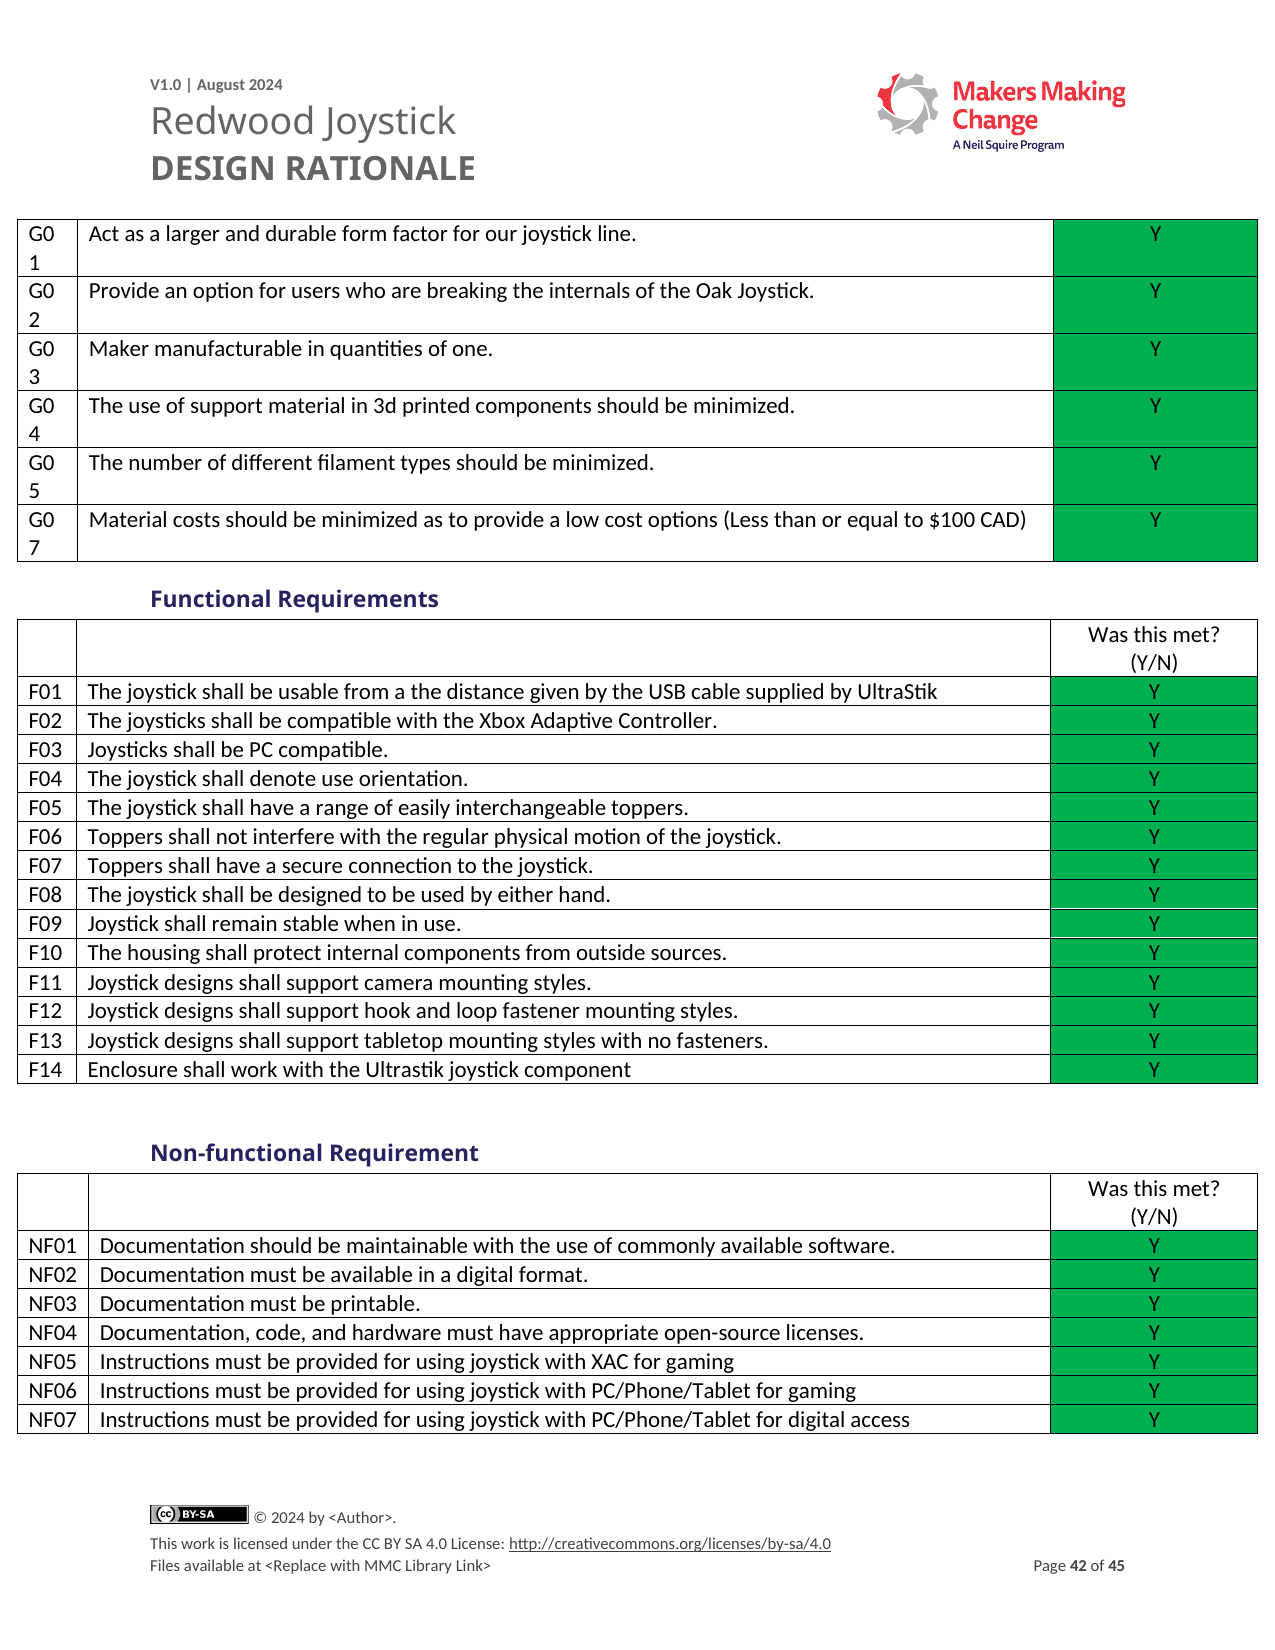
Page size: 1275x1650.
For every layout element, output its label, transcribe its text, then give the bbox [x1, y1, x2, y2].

table_cell Documentation should be maintainable with the use of commonly available software. [89, 1231, 1050, 1259]
picture [150, 1505, 249, 1524]
subtitle Non-functional Requirement [150, 1137, 1125, 1168]
subtitle Functional Requirements [150, 583, 1125, 614]
table_cell Y [1051, 793, 1257, 821]
table_cell Y [1051, 880, 1257, 908]
table_cell The number of different filament types should be minimized. [78, 448, 1053, 504]
table_cell F06 [18, 822, 76, 850]
table_cell The joystick shall be usable from a the distance given by the USB cable supplied by UltraStik [77, 677, 1050, 705]
table_cell Material costs should be minimized as to provide a low cost options (Less than or equal to $100 CAD) [78, 505, 1053, 561]
table_cell G03 [18, 334, 77, 390]
table_cell Y [1051, 735, 1257, 763]
table_cell F10 [18, 939, 76, 967]
table_cell Joysticks shall be PC compatible. [77, 735, 1050, 763]
table_cell Y [1051, 1405, 1257, 1433]
table_cell F05 [18, 793, 76, 821]
table_cell Y [1051, 822, 1257, 850]
table_cell Y [1051, 968, 1257, 996]
table_cell Y [1054, 448, 1257, 504]
table_cell The housing shall protect internal components from outside sources. [77, 939, 1050, 967]
table_cell Y [1051, 1318, 1257, 1346]
table_cell F07 [18, 851, 76, 879]
table_cell Provide an option for users who are breaking the internals of the Oak Joystick. [78, 277, 1053, 333]
table_cell The joysticks shall be compatible with the Xbox Adaptive Controller. [77, 706, 1050, 734]
table_cell The joystick shall be designed to be used by either hand. [77, 880, 1050, 908]
table_cell F13 [18, 1026, 76, 1054]
table_cell Instructions must be provided for using joystick with XAC for gaming [89, 1347, 1050, 1375]
table_cell Maker manufacturable in quantities of one. [78, 334, 1053, 390]
table_cell Y [1051, 1289, 1257, 1317]
table_cell Y [1051, 1376, 1257, 1404]
table_cell Y [1051, 1026, 1257, 1054]
table_cell NF03 [18, 1289, 88, 1317]
table_cell F14 [18, 1055, 76, 1083]
table_cell NF01 [18, 1231, 88, 1259]
table_cell Toppers shall not interfere with the regular physical motion of the joystick. [77, 822, 1050, 850]
table_cell Joystick shall remain stable when in use. [77, 910, 1050, 937]
table_cell NF04 [18, 1318, 88, 1346]
table_header Was this met? (Y/N) [1051, 620, 1257, 676]
table_cell Enclosure shall work with the Ultrastik joystick component [77, 1055, 1050, 1083]
table_header [89, 1174, 1050, 1230]
table_header [18, 1174, 88, 1230]
table_cell Instructions must be provided for using joystick with PC/Phone/Tablet for digital access [89, 1405, 1050, 1433]
table_cell NF05 [18, 1347, 88, 1375]
table_cell The use of support material in 3d printed components should be minimized. [78, 391, 1053, 447]
table_cell Y [1051, 1231, 1257, 1259]
table_cell F02 [18, 706, 76, 734]
table_cell F08 [18, 880, 76, 908]
table_cell Y [1051, 910, 1257, 937]
table_cell Documentation must be printable. [89, 1289, 1050, 1317]
table_cell F09 [18, 910, 76, 937]
table_cell Instructions must be provided for using joystick with PC/Phone/Tablet for gaming [89, 1376, 1050, 1404]
table_cell G07 [18, 505, 77, 561]
table_cell Joystick designs shall support hook and loop fastener mounting styles. [77, 997, 1050, 1025]
table_cell Act as a larger and durable form factor for our joystick line. [78, 220, 1053, 276]
table_cell The joystick shall denote use orientation. [77, 764, 1050, 792]
table_header [18, 620, 76, 676]
table_cell Y [1054, 220, 1257, 276]
table_cell Y [1051, 851, 1257, 879]
table_cell Y [1051, 706, 1257, 734]
table_cell F03 [18, 735, 76, 763]
table_cell Y [1051, 997, 1257, 1025]
table_cell G01 [18, 220, 77, 276]
table_cell NF06 [18, 1376, 88, 1404]
table_cell Documentation, code, and hardware must have appropriate open-source licenses. [89, 1318, 1050, 1346]
table_cell Y [1051, 1055, 1257, 1083]
table_cell Y [1051, 764, 1257, 792]
table_header [77, 620, 1050, 676]
table_cell G02 [18, 277, 77, 333]
table_cell Y [1054, 391, 1257, 447]
table_cell The joystick shall have a range of easily interchangeable toppers. [77, 793, 1050, 821]
table_cell F01 [18, 677, 76, 705]
table_cell Y [1054, 334, 1257, 390]
table_cell Y [1051, 677, 1257, 705]
table_cell NF07 [18, 1405, 88, 1433]
table_cell Y [1051, 1260, 1257, 1288]
table_cell Y [1054, 277, 1257, 333]
picture [877, 73, 1125, 152]
table_cell F04 [18, 764, 76, 792]
table_cell F12 [18, 997, 76, 1025]
table_cell Y [1051, 1347, 1257, 1375]
table_cell Joystick designs shall support camera mounting styles. [77, 968, 1050, 996]
table_cell Y [1054, 505, 1257, 561]
table_cell G05 [18, 448, 77, 504]
table_cell F11 [18, 968, 76, 996]
table_cell NF02 [18, 1260, 88, 1288]
table_cell Joystick designs shall support tabletop mounting styles with no fasteners. [77, 1026, 1050, 1054]
table_cell Documentation must be available in a digital format. [89, 1260, 1050, 1288]
table_cell G04 [18, 391, 77, 447]
table_cell Y [1051, 939, 1257, 967]
table_cell Toppers shall have a secure connection to the joystick. [77, 851, 1050, 879]
table_header Was this met? (Y/N) [1051, 1174, 1257, 1230]
